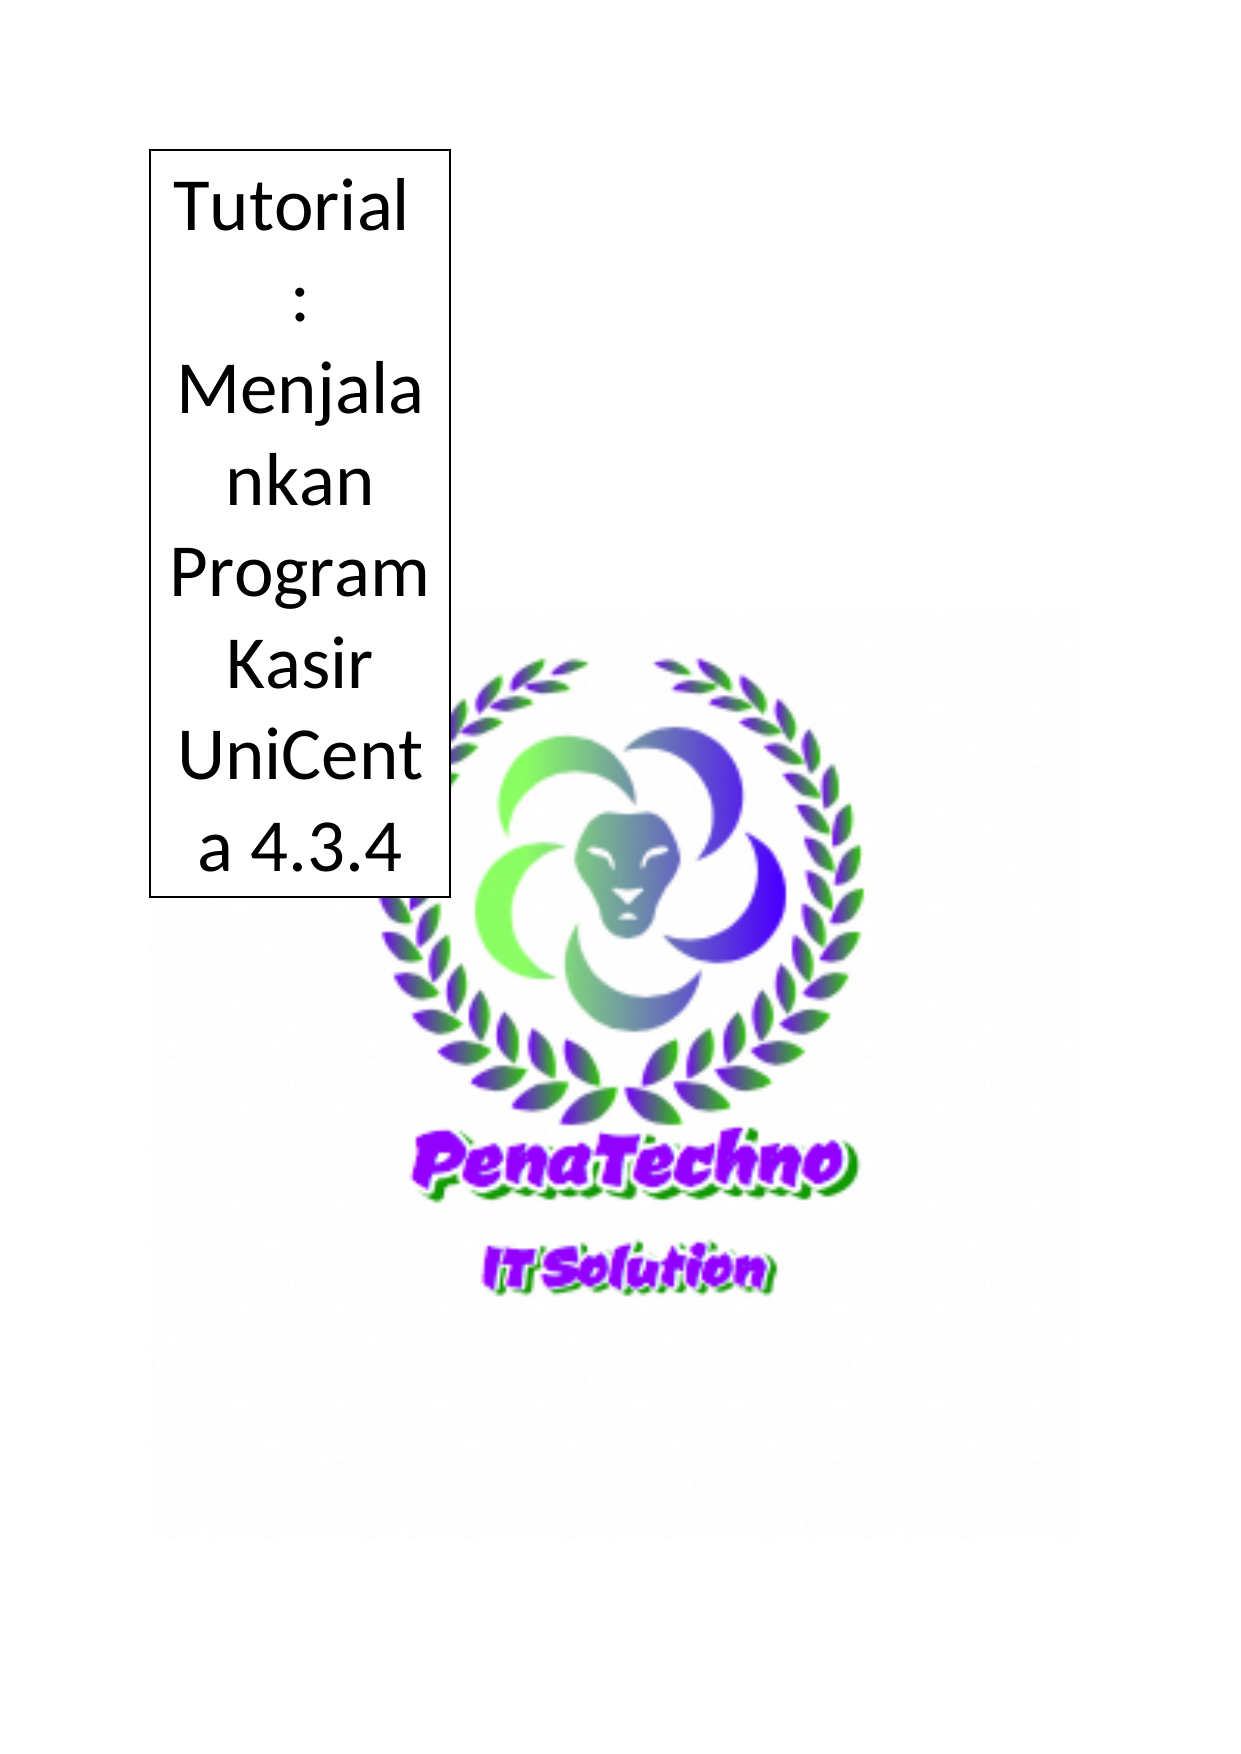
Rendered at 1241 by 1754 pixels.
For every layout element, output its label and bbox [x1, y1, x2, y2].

picture [150, 607, 1082, 1539]
